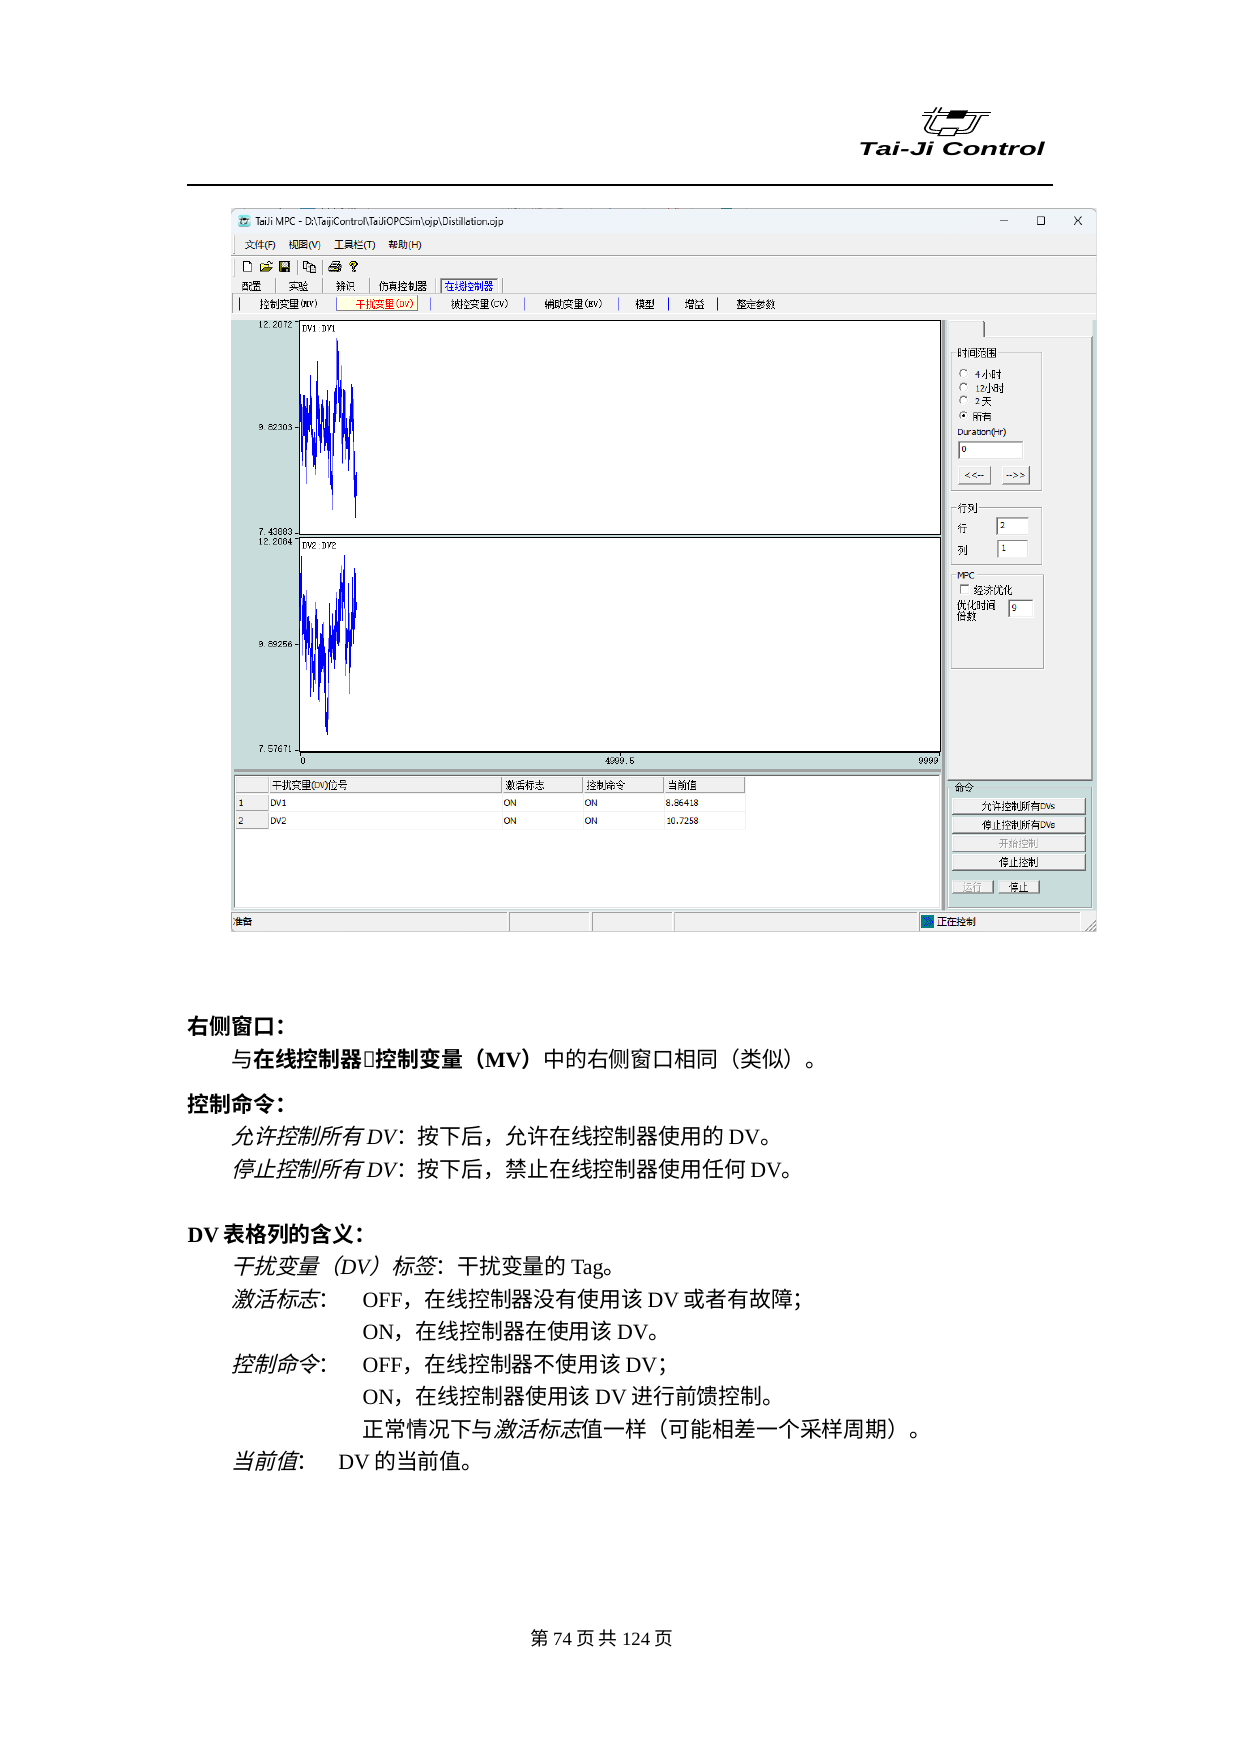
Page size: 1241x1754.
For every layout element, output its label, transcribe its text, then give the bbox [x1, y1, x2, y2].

text 正常情况下与激活标志值一样（可能相差一个采样周期）。 [187, 1411, 1053, 1444]
text 激活标志： OFF，在线控制器没有使用该DV或者有故障； [187, 1281, 1053, 1314]
text 当前值： DV的当前值。 [187, 1444, 1053, 1476]
text ON，在线控制器在使用该DV。 [318, 1314, 1053, 1346]
text 控制命令： OFF，在线控制器不使用该DV； [187, 1346, 1053, 1379]
text 停止控制所有DV：按下后，禁止在线控制器使用任何DV。 [187, 1151, 1053, 1184]
text DV表格列的含义： [187, 1216, 1053, 1249]
text ON，在线控制器使用该DV进行前馈控制。 [187, 1379, 1053, 1411]
text 干扰变量（DV）标签：干扰变量的Tag。 [187, 1249, 1053, 1281]
text 右侧窗口： [187, 1009, 1053, 1041]
picture [231, 208, 1097, 932]
text 与在线控制器控制变量（MV）中的右侧窗口相同（类似）。 [187, 1041, 1053, 1074]
text 控制命令： [187, 1086, 1053, 1119]
text 允许控制所有DV：按下后，允许在线控制器使用的DV。 [187, 1119, 1053, 1151]
